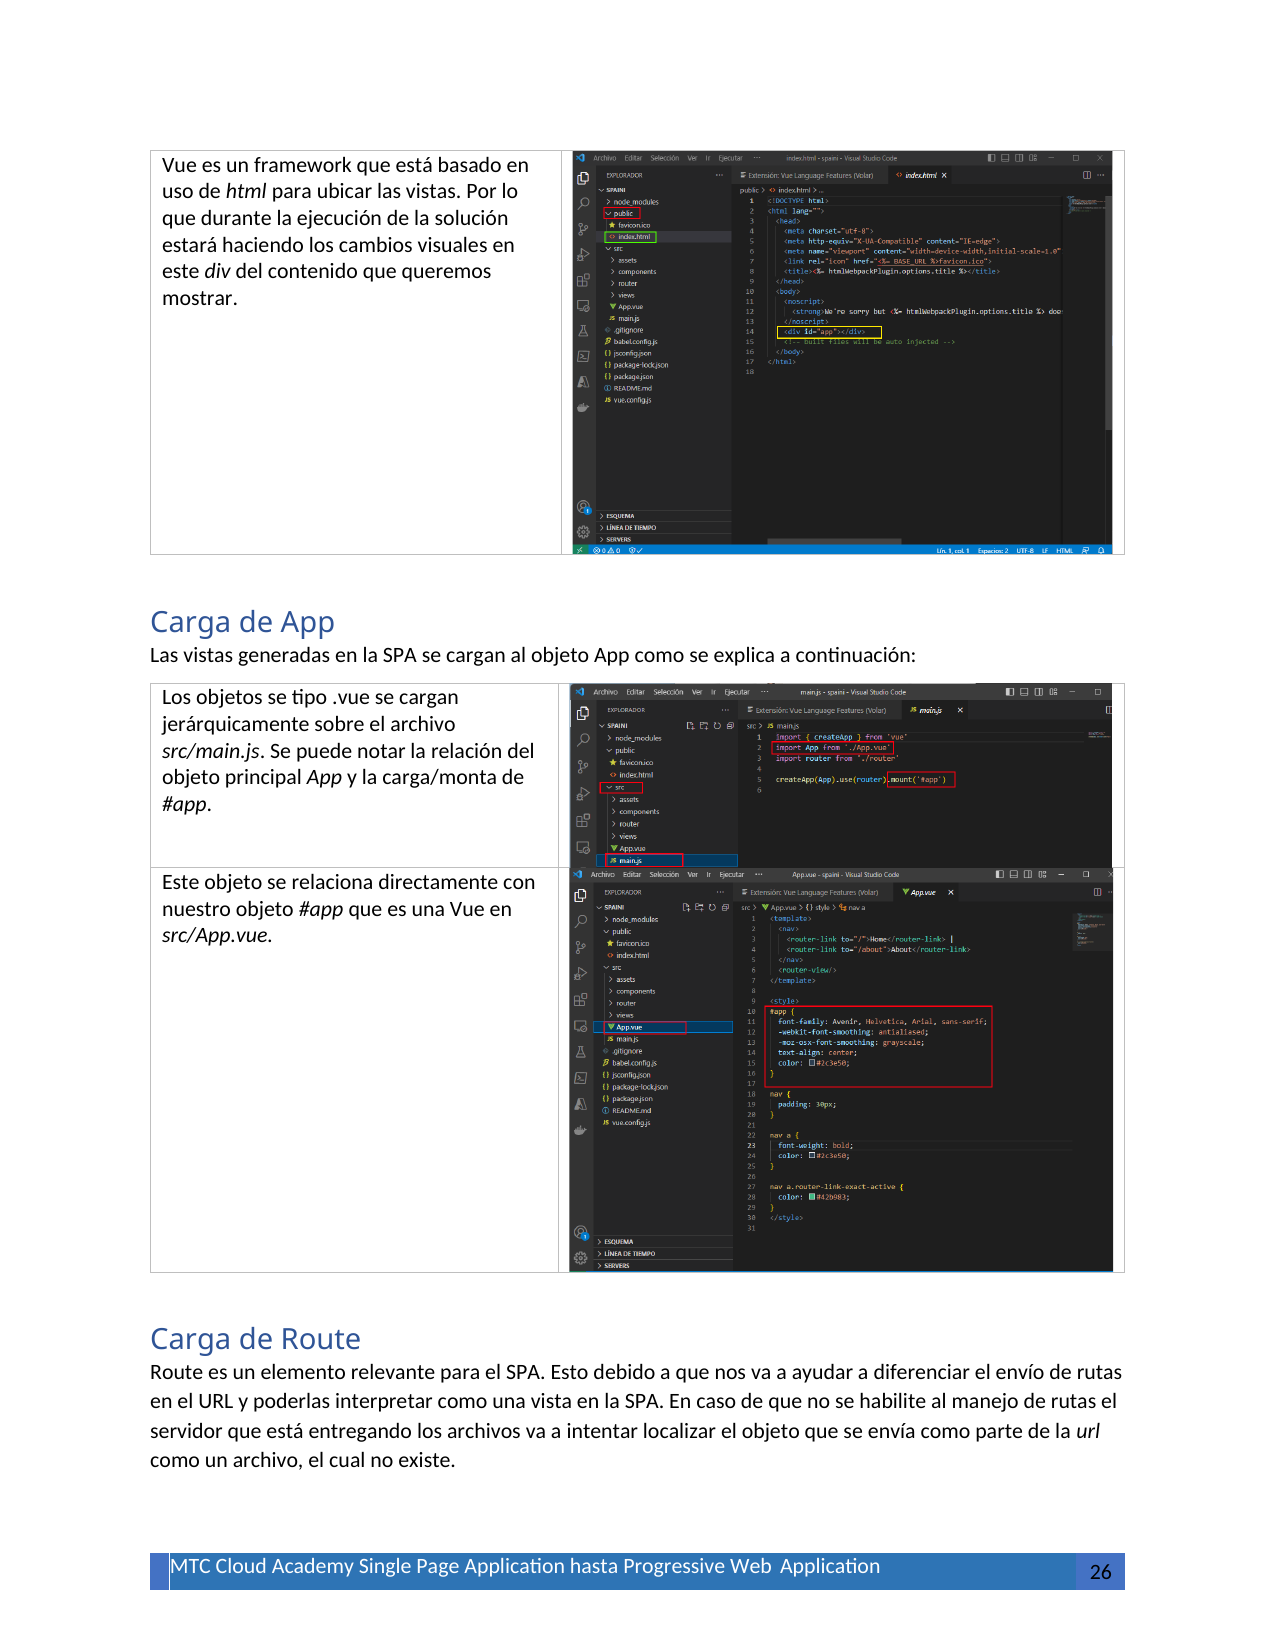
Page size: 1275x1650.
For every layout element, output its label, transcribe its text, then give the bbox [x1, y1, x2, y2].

subtitle Carga de App [150, 601, 1125, 641]
table_header [1113, 151, 1124, 554]
table_header Vue es un framework que está basado en uso de html para ubicar las vistas. Por lo que durante la ejecución de la solución estará haciendo los cambios visuales en este div del contenido que queremos mostrar. [151, 151, 561, 554]
table_header [562, 151, 572, 554]
text Route es un elemento relevante para el SPA. Esto debido a que nos va a ayudar a diferenciar el envío de rutas en el URL y poderlas interpretar como una vista en la SPA. En caso de que no se habilite al manejo de rutas el servidor que está entregando los archivos va a intentar localizar el objeto que se envía como parte de la url como un archivo, el cual no existe. [150, 1358, 1125, 1473]
table_header [1112, 684, 1124, 867]
table_cell [559, 868, 569, 1272]
table_header Los objetos se tipo .vue se cargan jerárquicamente sobre el archivo src/main.js. Se puede notar la relación del objeto principal App y la carga/monta de #app. [151, 684, 558, 867]
subtitle Carga de Route [150, 1319, 1125, 1358]
picture [572, 151, 1113, 554]
table_cell [1114, 868, 1124, 1272]
text Las vistas generadas en la SPA se cargan al objeto App como se explica a continuación: [150, 641, 1125, 667]
picture [569, 683, 1114, 1272]
table_header [559, 684, 569, 867]
table_cell Este objeto se relaciona directamente con nuestro objeto #app que es una Vue en src/App.vue. [151, 868, 558, 1272]
